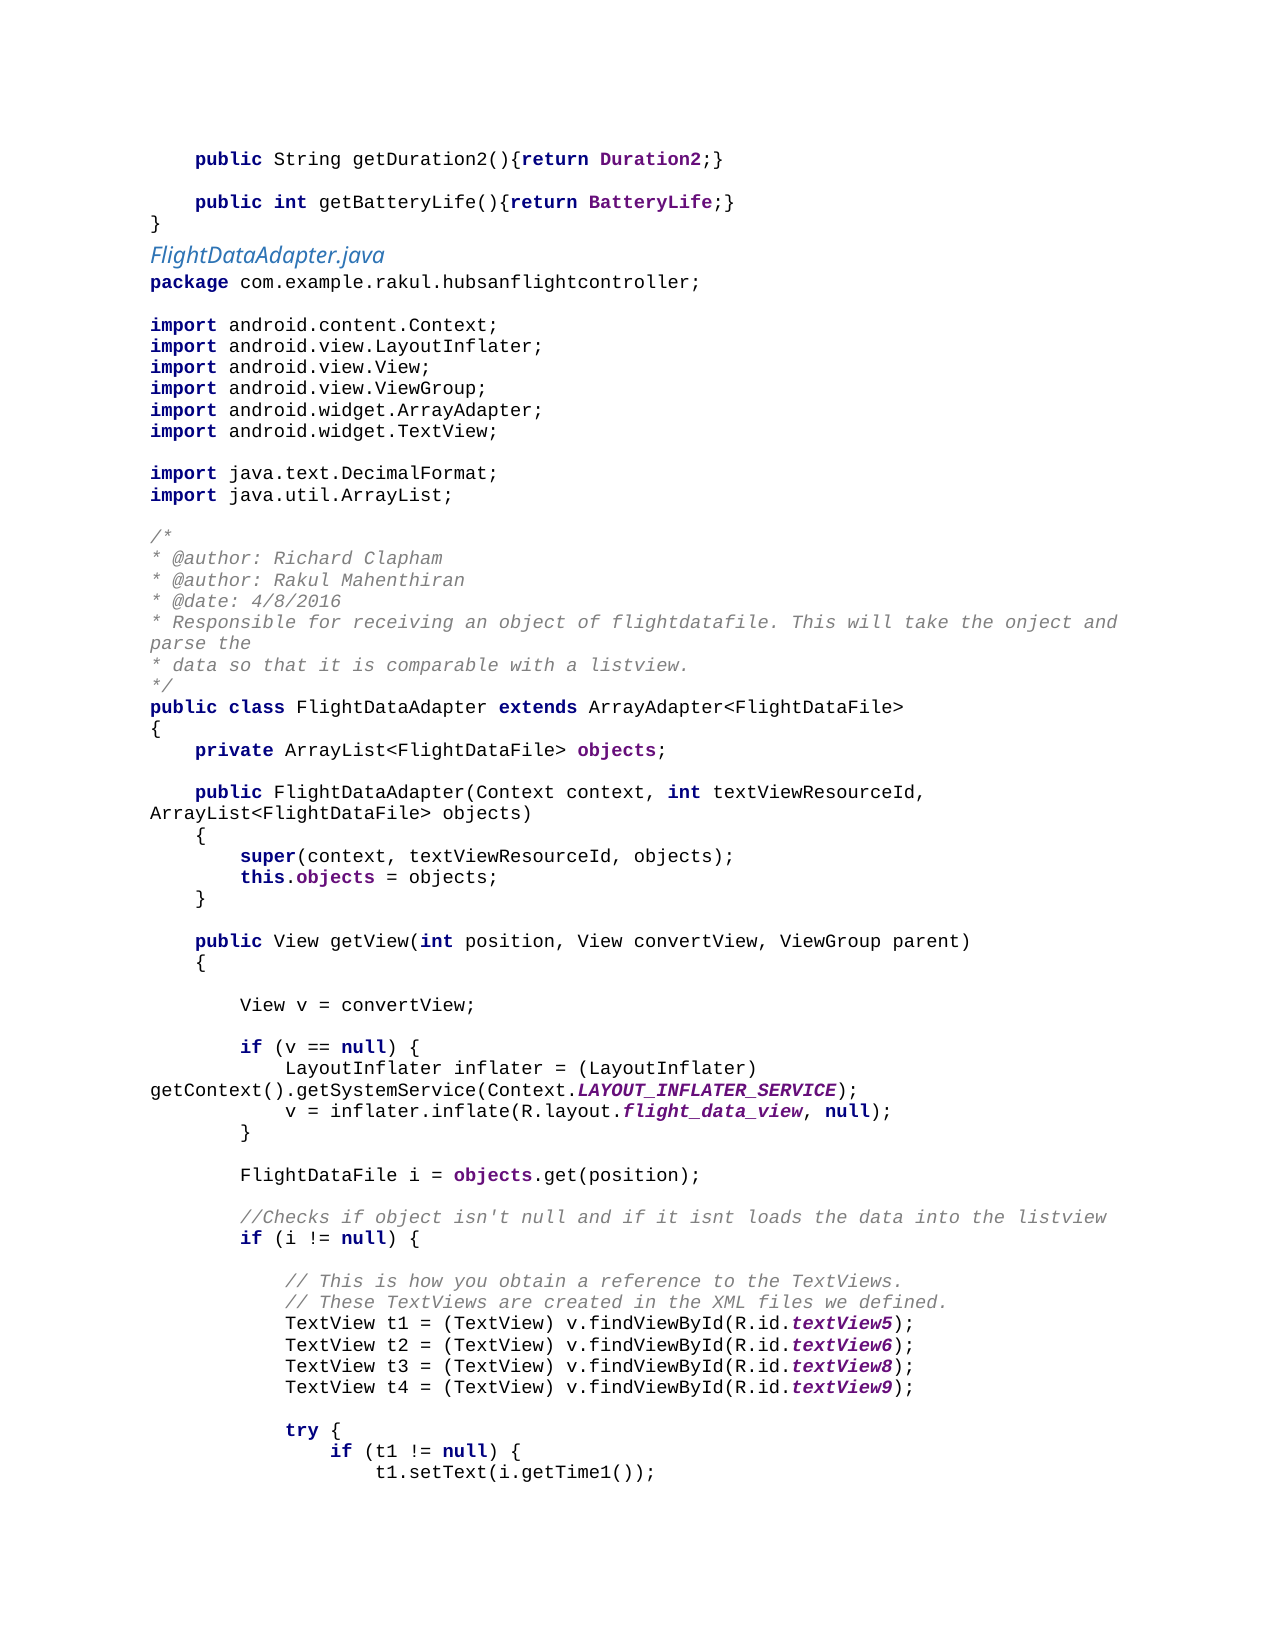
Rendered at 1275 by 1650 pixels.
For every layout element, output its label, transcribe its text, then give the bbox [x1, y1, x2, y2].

subtitle FlightDataAdapter.java [150, 239, 1125, 270]
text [150, 273, 1125, 1484]
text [150, 150, 1125, 235]
